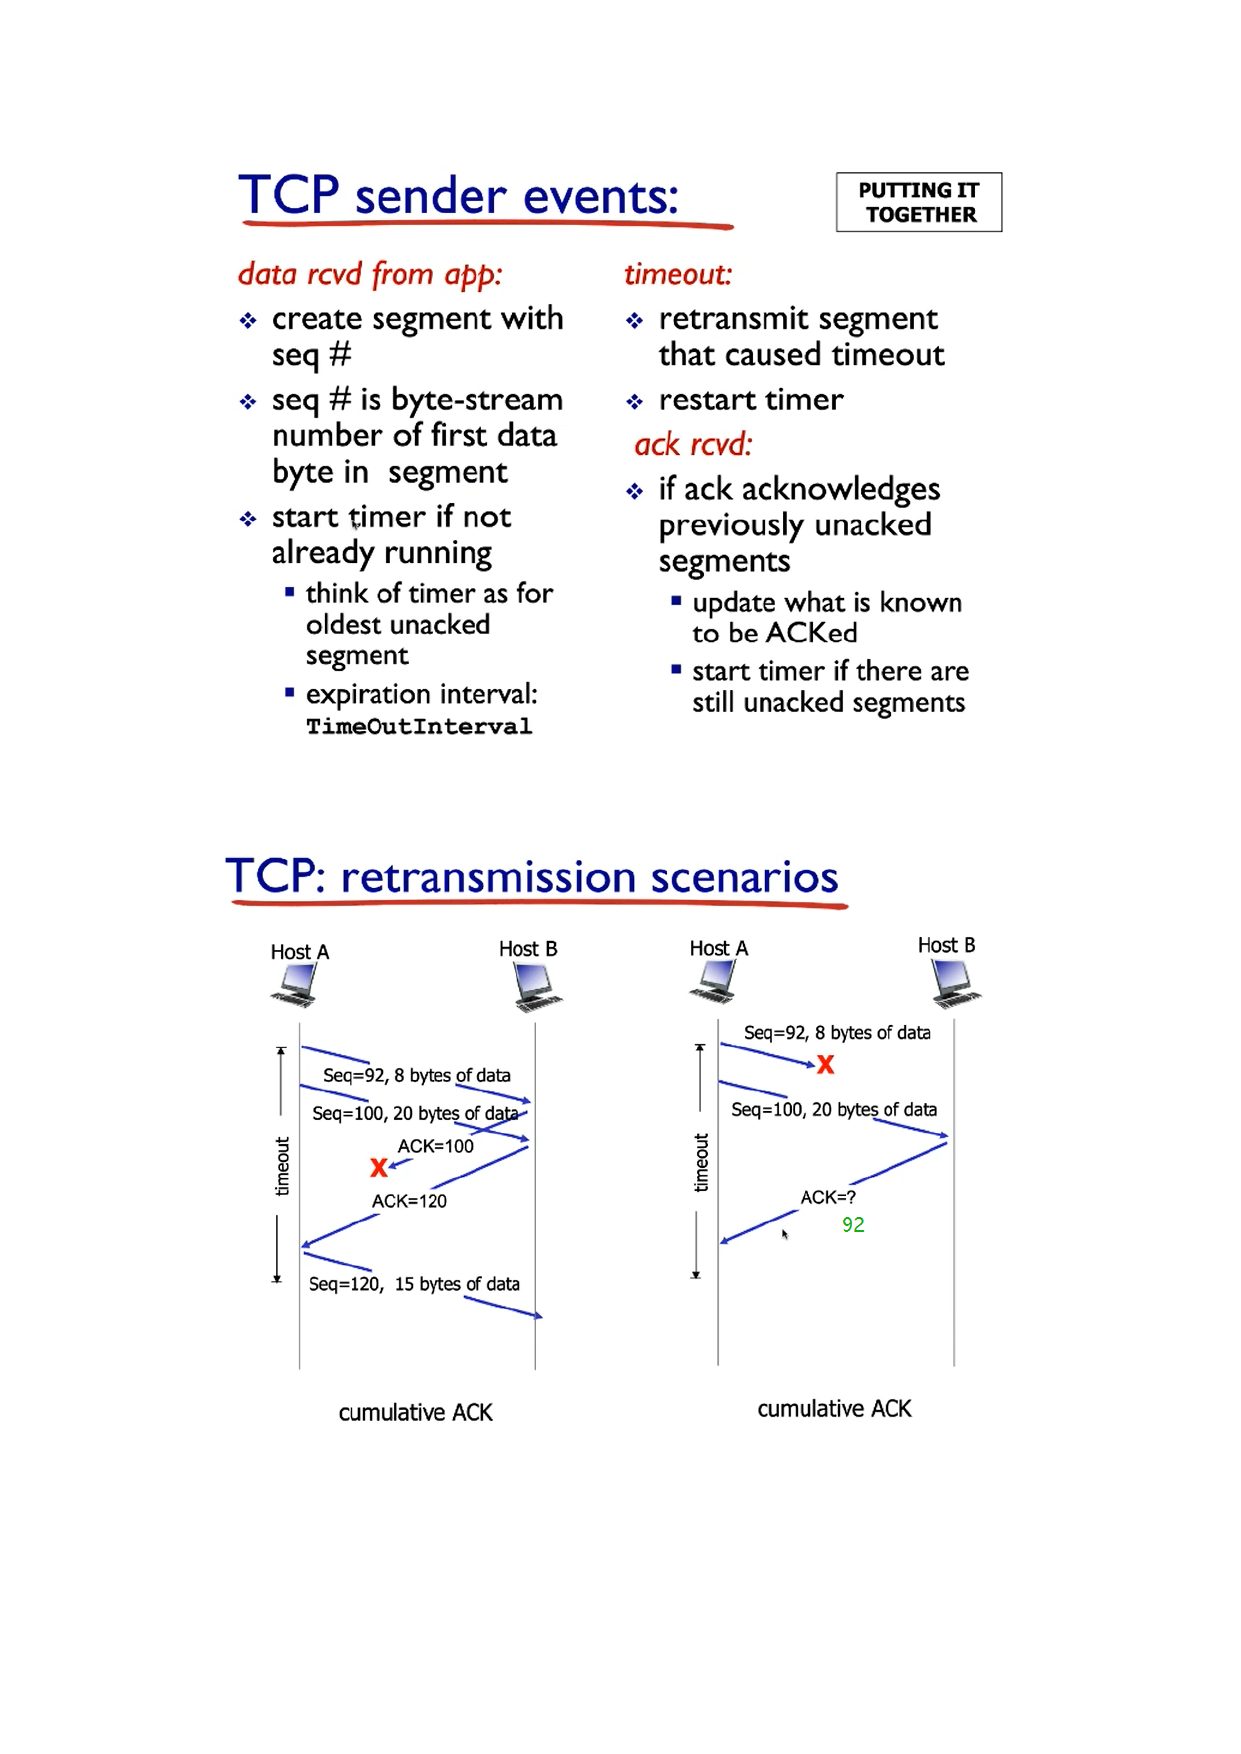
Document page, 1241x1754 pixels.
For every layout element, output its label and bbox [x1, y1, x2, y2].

picture [187, 828, 1053, 1440]
picture [187, 162, 1053, 760]
